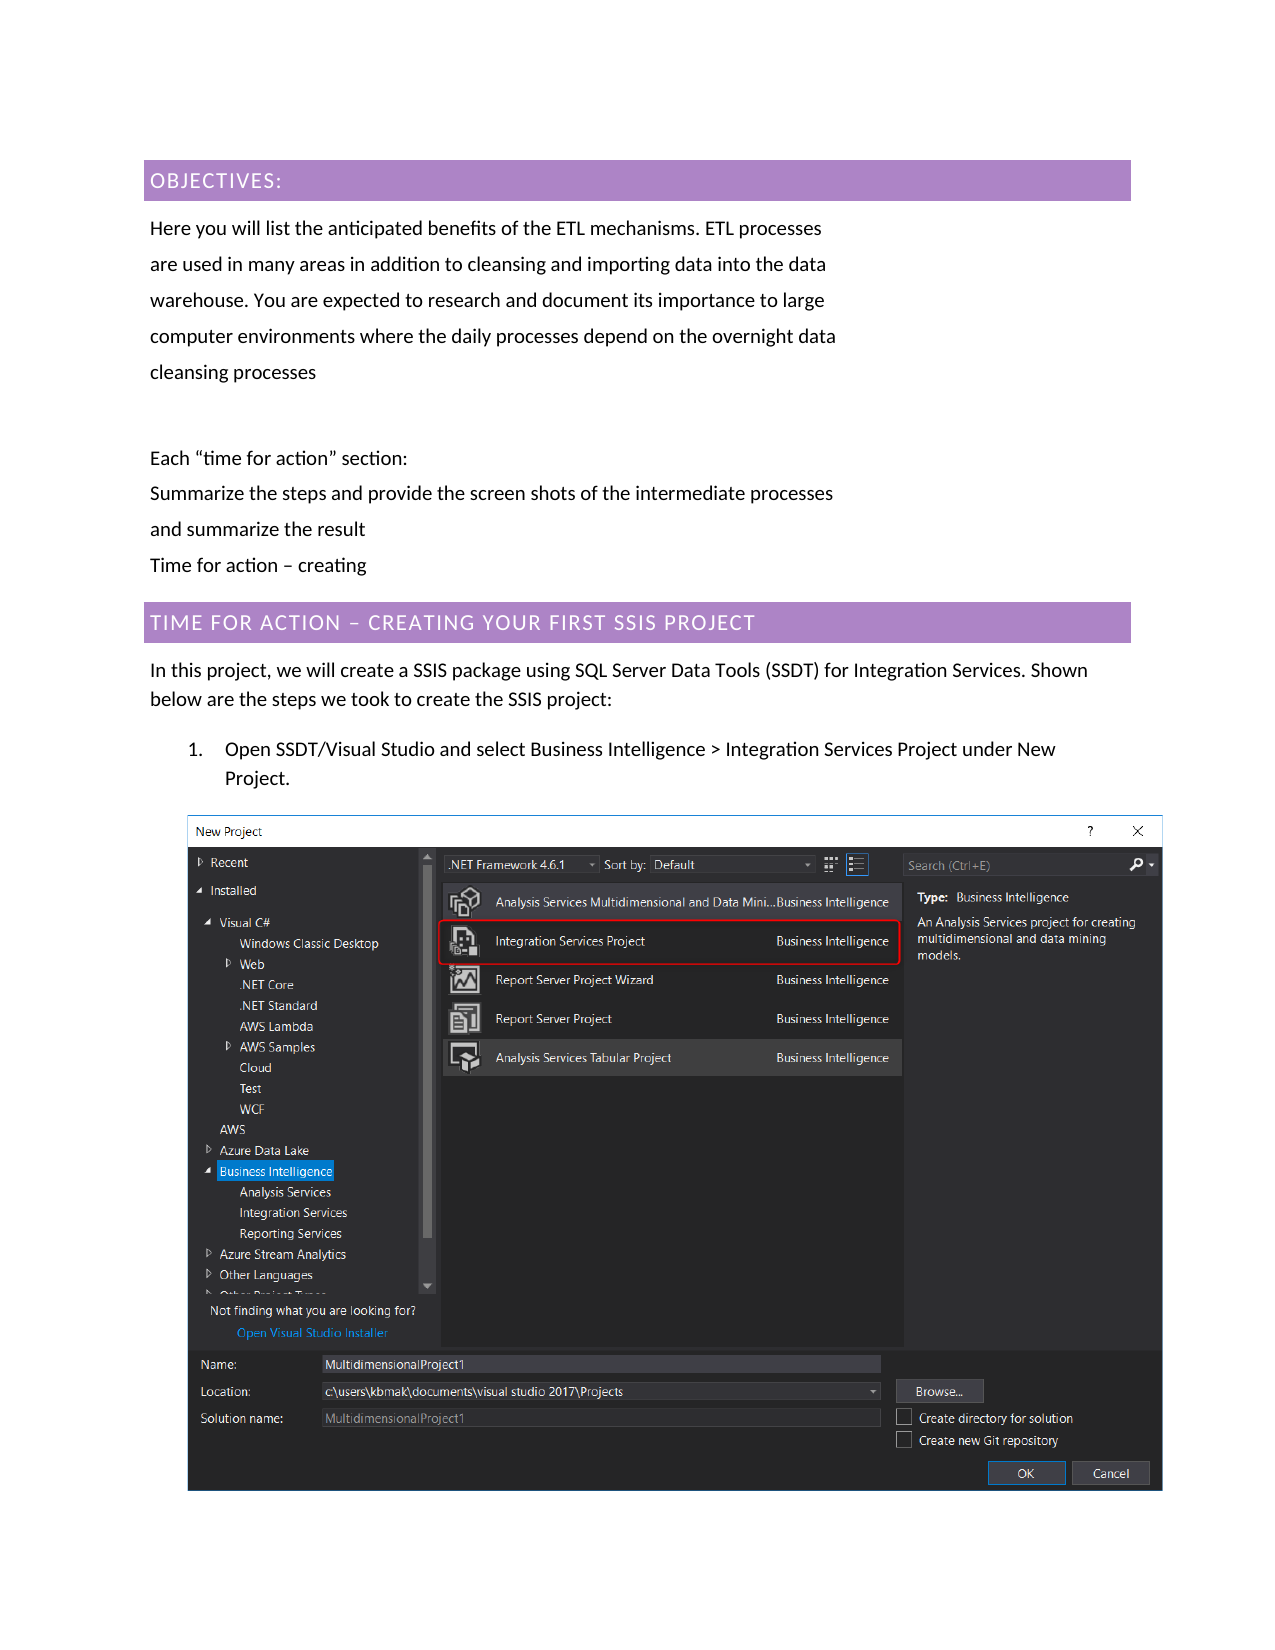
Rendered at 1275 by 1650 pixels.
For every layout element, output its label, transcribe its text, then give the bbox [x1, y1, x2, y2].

text are used in many areas in addition to cleansing and importing data into the data [150, 251, 1125, 277]
picture [187, 815, 1163, 1491]
text cleansing processes [150, 359, 1125, 384]
text Here you will list the anticipated benefits of the ETL mechanisms. ETL processes [150, 216, 1125, 241]
text Each “time for action” section: [150, 445, 1125, 470]
text warehouse. You are expected to research and document its importance to large [150, 287, 1125, 313]
subtitle Time for action – creating your first SSIS project [150, 609, 1125, 636]
text and summarize the result [150, 516, 1125, 542]
text computer environments where the daily processes depend on the overnight data [150, 323, 1125, 348]
subtitle Objectives: [150, 167, 1125, 195]
text Time for action – creating [150, 552, 1125, 578]
text In this project, we will create a SSIS package using SQL Server Data Tools (SSDT) for Integration Services. Shown below are the steps we took to create the SSIS project: [150, 657, 1125, 712]
list Open SSDT/Visual Studio and select Business Intelligence > Integration Services Project under New Project. [187, 736, 1125, 791]
text Summarize the steps and provide the screen shots of the intermediate processes [150, 481, 1125, 506]
